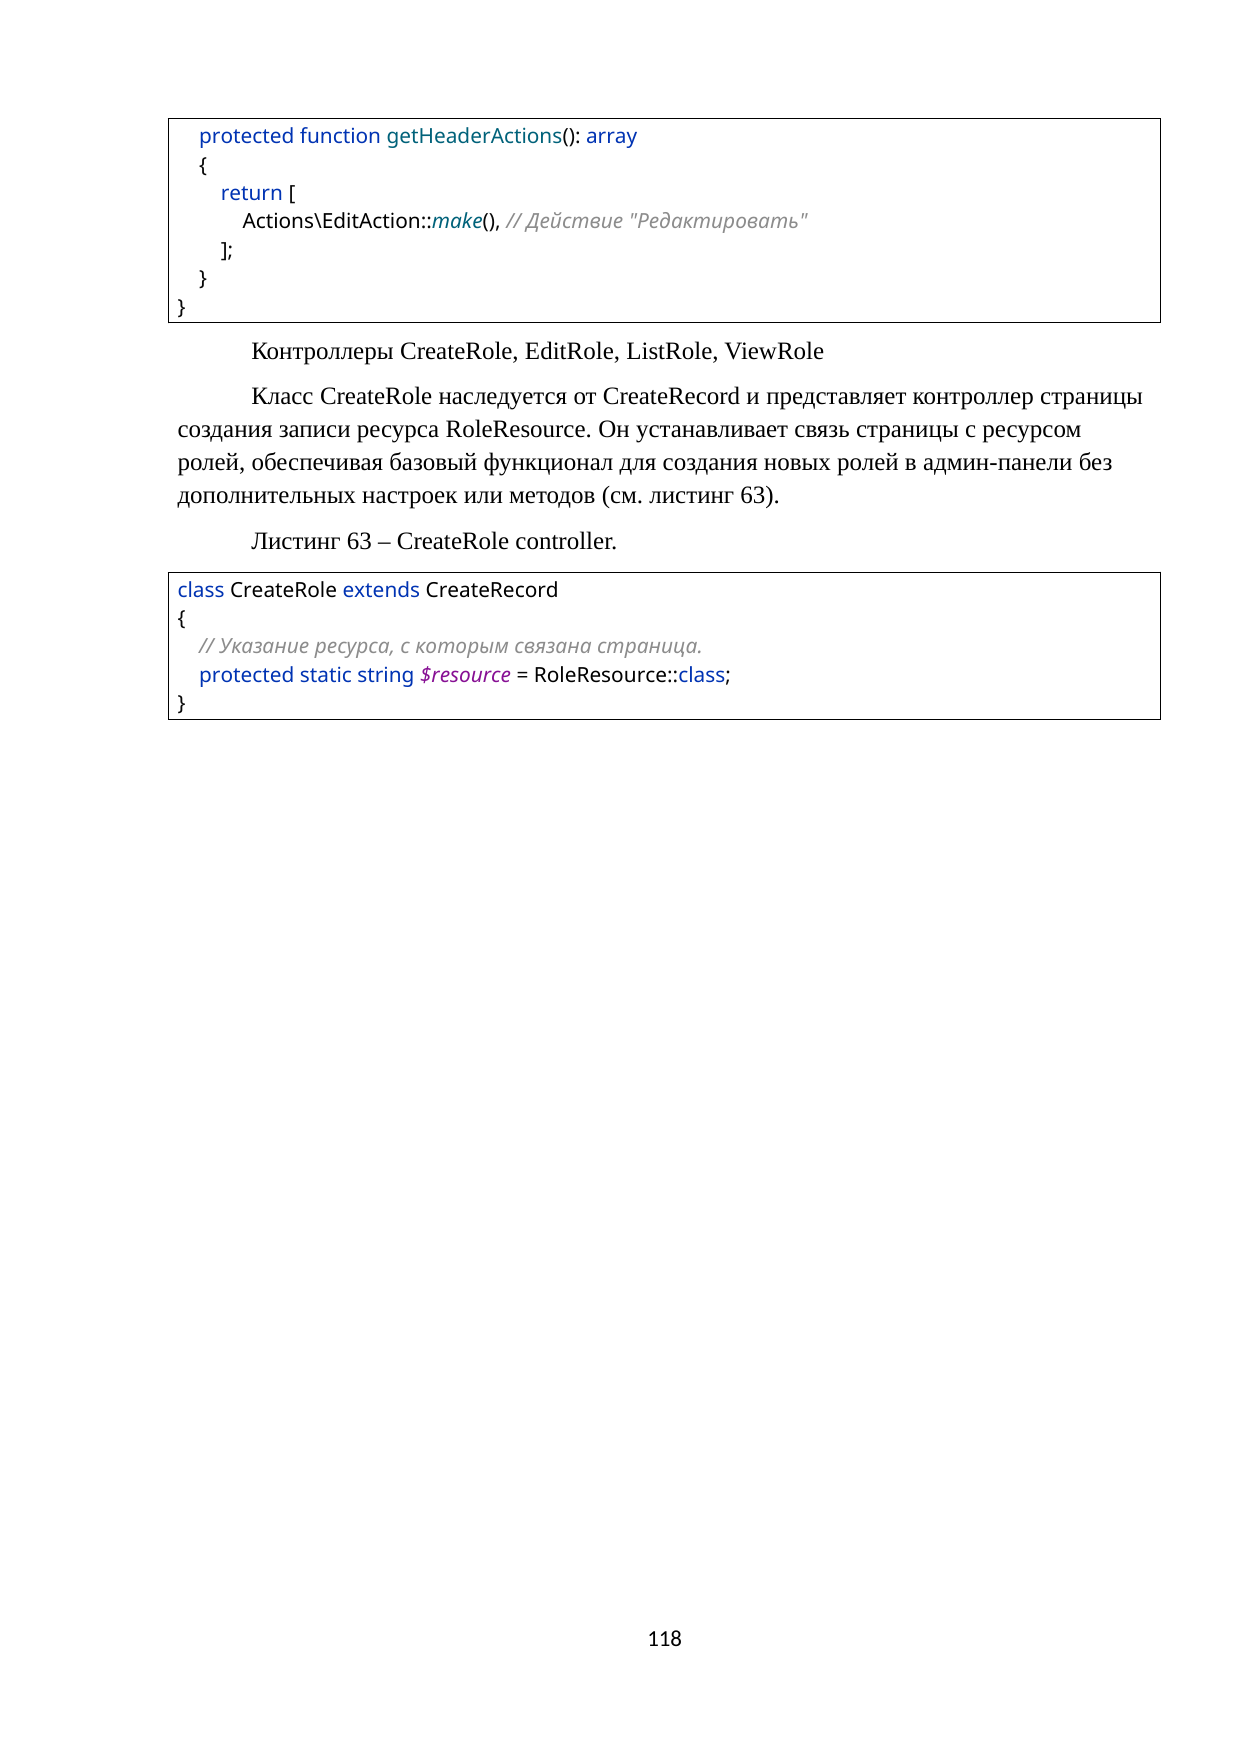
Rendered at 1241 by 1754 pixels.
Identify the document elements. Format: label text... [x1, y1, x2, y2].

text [169, 119, 1160, 322]
text Класс CreateRole наследуется от CreateRecord и представляет контроллер страницы создания записи ресурса RoleResource. Он устанавливает связь страницы с ресурсом ролей, обеспечивая базовый функционал для создания новых ролей в админ-панели без дополнительных настроек или методов (см. листинг 63). [177, 381, 1152, 509]
text Листинг 63 – CreateRole controller. [177, 526, 1152, 555]
text class CreateRole extends CreateRecord { // Указание ресурса, с которым связана страница. protected static string $resource = RoleResource::class; } [169, 573, 1160, 719]
text Контроллеры CreateRole, EditRole, ListRole, ViewRole [177, 336, 1152, 365]
